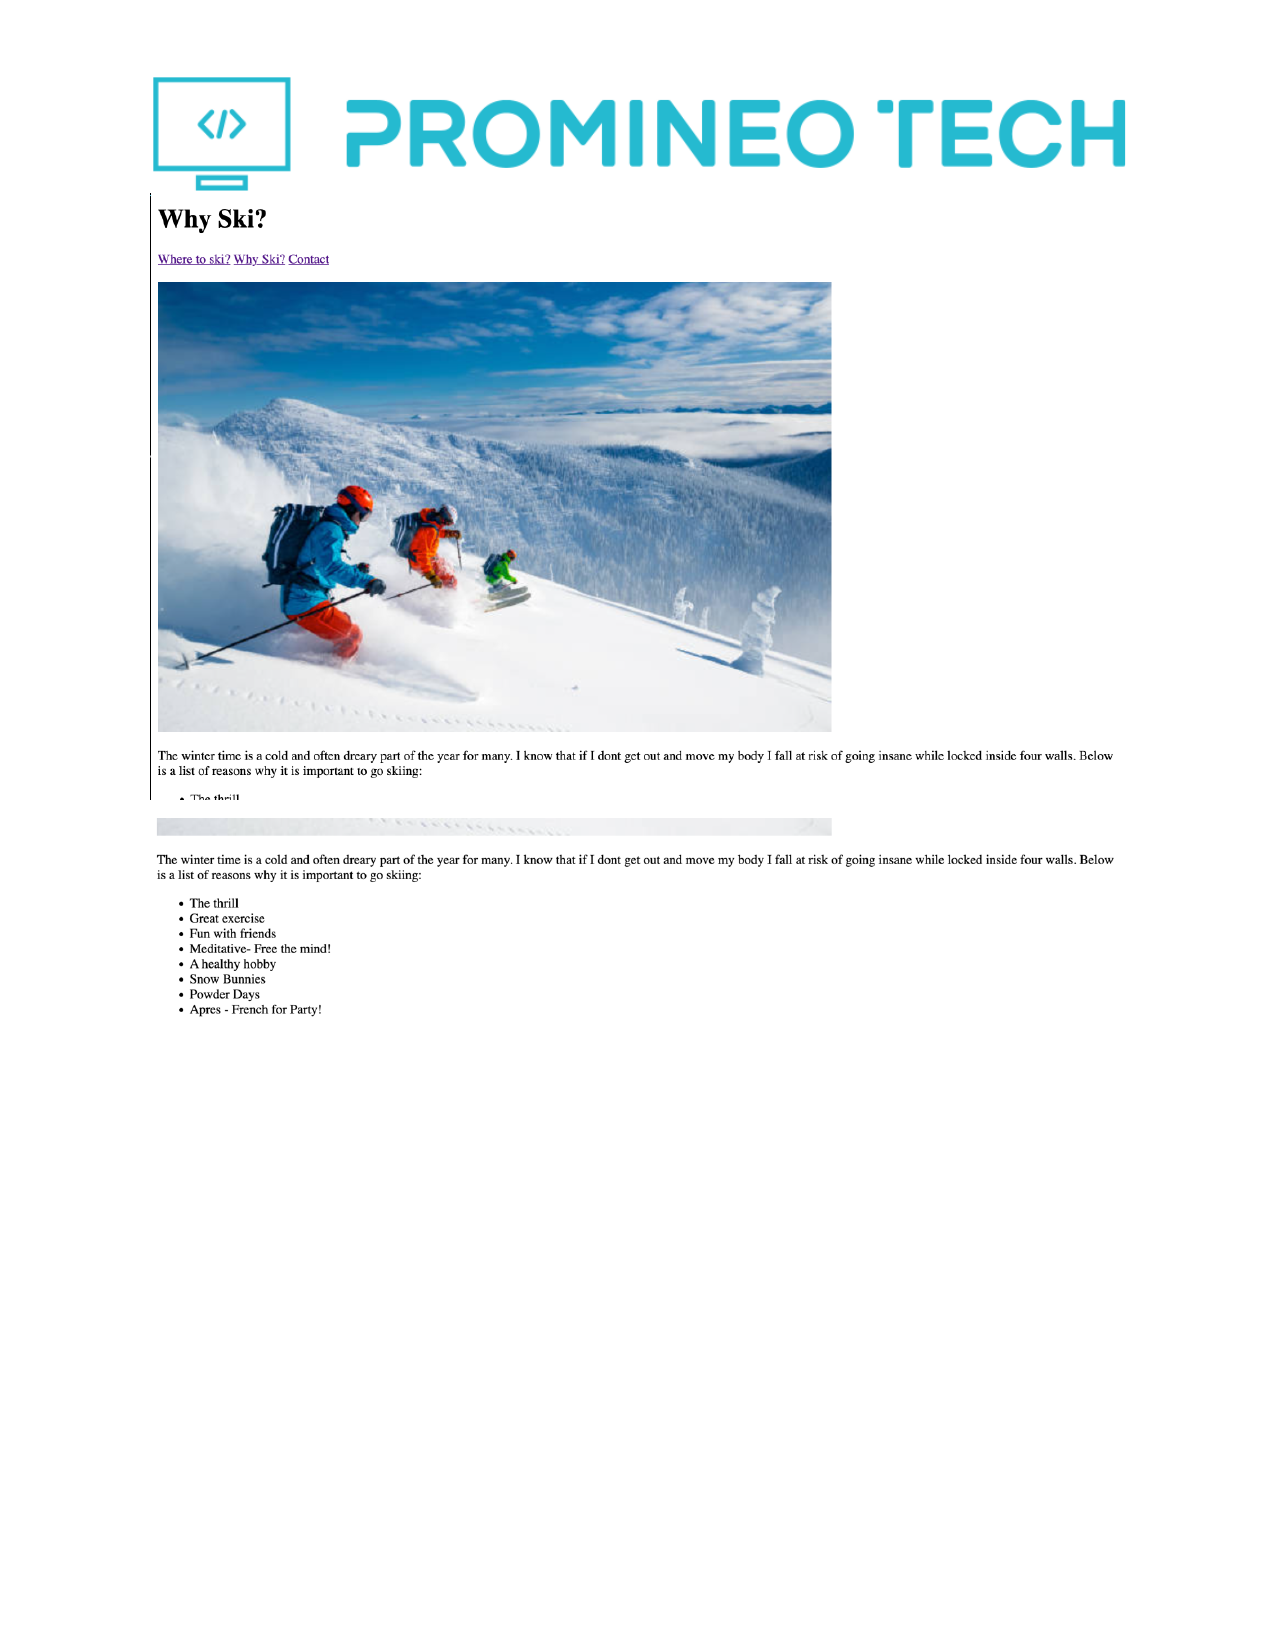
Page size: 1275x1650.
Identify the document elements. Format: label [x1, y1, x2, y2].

picture [150, 75, 1125, 800]
picture [150, 818, 1125, 1029]
